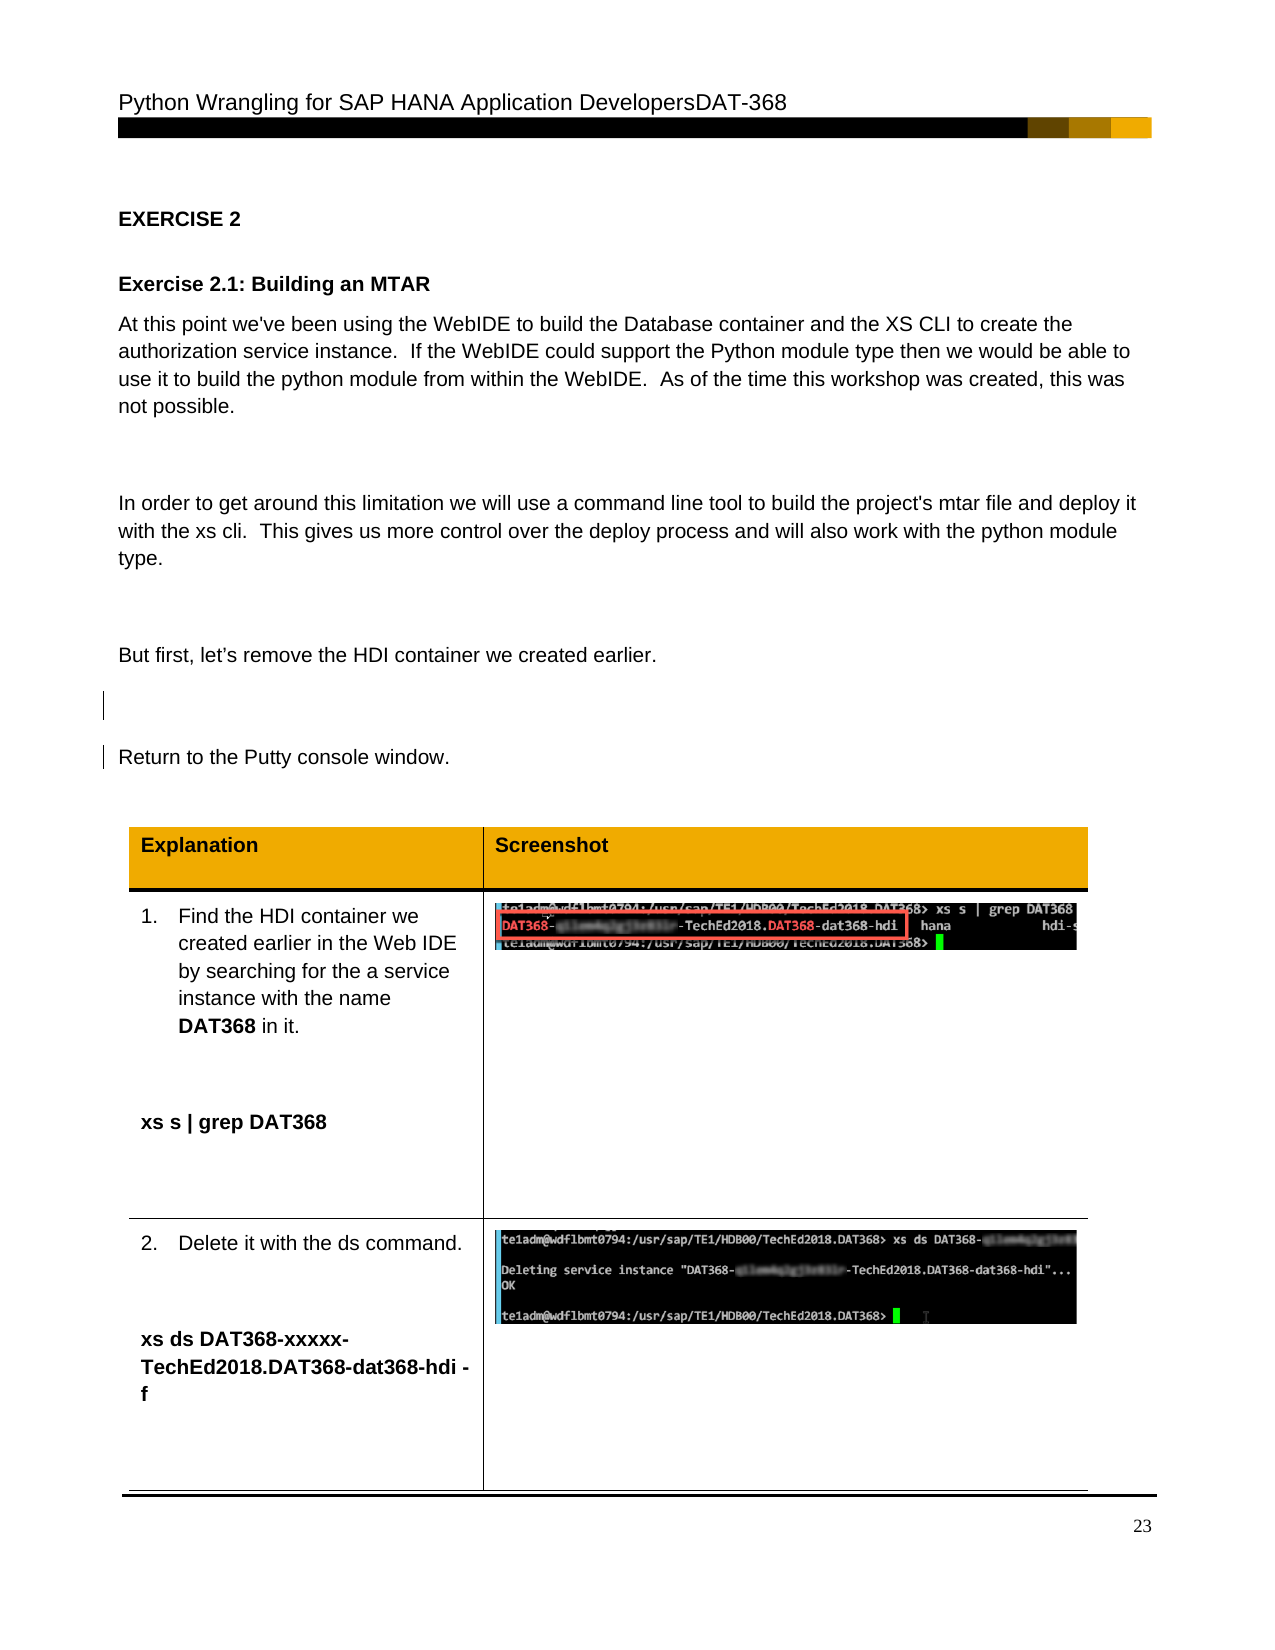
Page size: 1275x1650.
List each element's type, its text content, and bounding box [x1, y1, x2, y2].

text In order to get around this limitation we will use a command line tool to build the project's mtar file and deploy it with the xs cli. This gives us more control over the deploy process and will also work with the python module type. [118, 491, 1157, 570]
picture [495, 903, 1077, 950]
table_header Screenshot [484, 827, 1088, 888]
table_cell Find the HDI container we created earlier in the Web IDE by searching for the a service instance with the name DAT368 in it. xs s | grep DAT368 [129, 892, 483, 1218]
subtitle Exercise 2 [118, 207, 1157, 231]
picture [495, 1230, 1077, 1324]
subtitle Exercise 2.1: Building an MTAR [118, 272, 1157, 296]
table_cell [484, 1219, 1088, 1490]
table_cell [129, 1219, 483, 1490]
text But first, let’s remove the HDI container we created earlier. [118, 643, 1157, 667]
table_header Explanation [129, 827, 483, 888]
text At this point we've been using the WebIDE to build the Database container and the XS CLI to create the authorization service instance. If the WebIDE could support the Python module type then we would be able to use it to build the python module from within the WebIDE. As of the time this workshop was created, this was not possible. [118, 312, 1157, 418]
text Return to the Putty console window. [118, 745, 1157, 802]
table_cell [484, 892, 1088, 1218]
